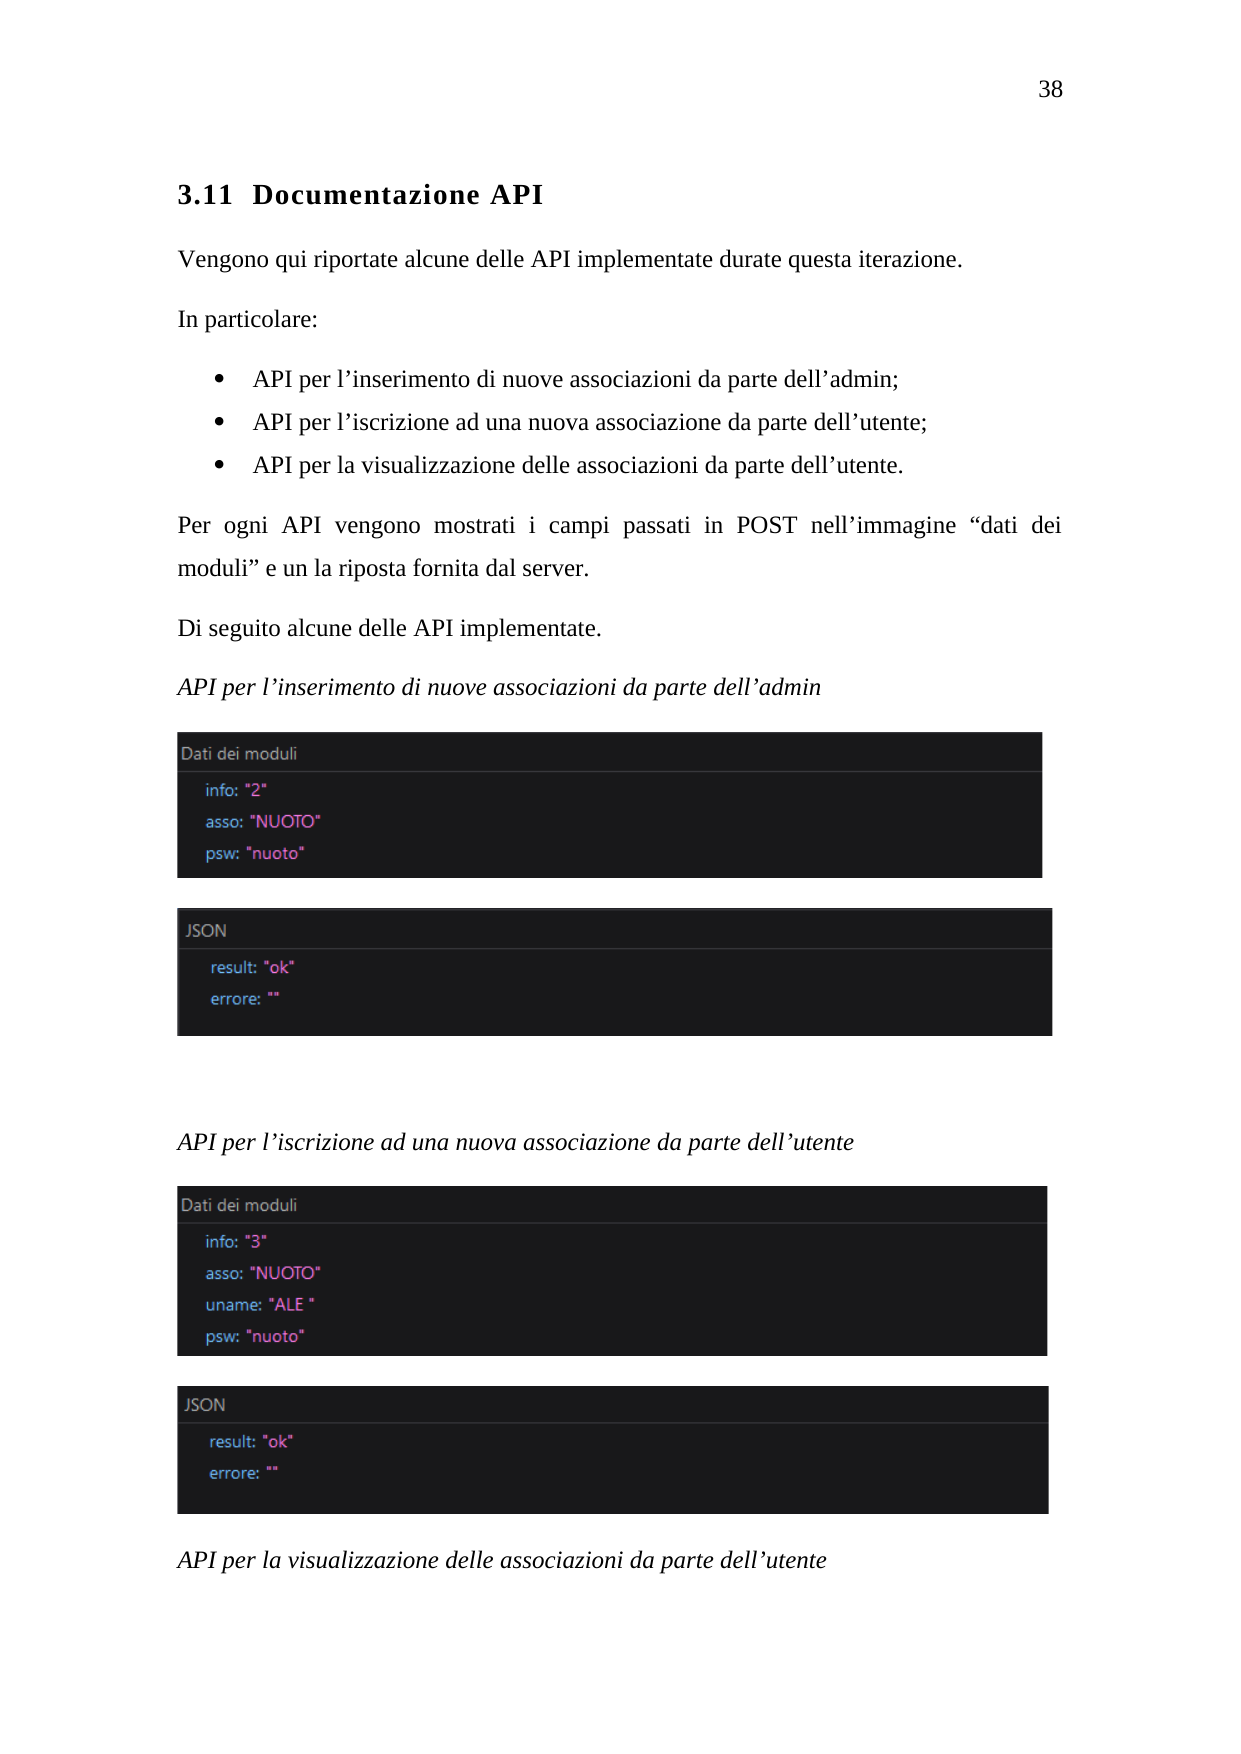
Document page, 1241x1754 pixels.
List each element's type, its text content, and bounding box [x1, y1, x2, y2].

picture [177, 732, 1043, 878]
text Vengono qui riportate alcune delle API implementate durate questa iterazione. [177, 244, 1063, 273]
text In particolare: [177, 304, 1063, 333]
subtitle Documentazione API [177, 177, 1063, 211]
text Di seguito alcune delle API implementate. [177, 613, 1063, 641]
picture [177, 908, 1053, 1036]
text API per l’iscrizione ad una nuova associazione da parte dell’utente [177, 1127, 1063, 1155]
text API per l’inserimento di nuove associazioni da parte dell’admin [177, 672, 1063, 701]
list API per l’iscrizione ad una nuova associazione da parte dell’utente; [215, 407, 1063, 436]
picture [177, 1186, 1048, 1356]
list API per la visualizzazione delle associazioni da parte dell’utente. [215, 450, 1063, 479]
picture [177, 1386, 1049, 1514]
text Per ogni API vengono mostrati i campi passati in POST nell’immagine “dati dei moduli” e un la riposta fornita dal server. [177, 510, 1063, 582]
list API per l’inserimento di nuove associazioni da parte dell’admin; [215, 364, 1063, 392]
text API per la visualizzazione delle associazioni da parte dell’utente [177, 1545, 1063, 1573]
